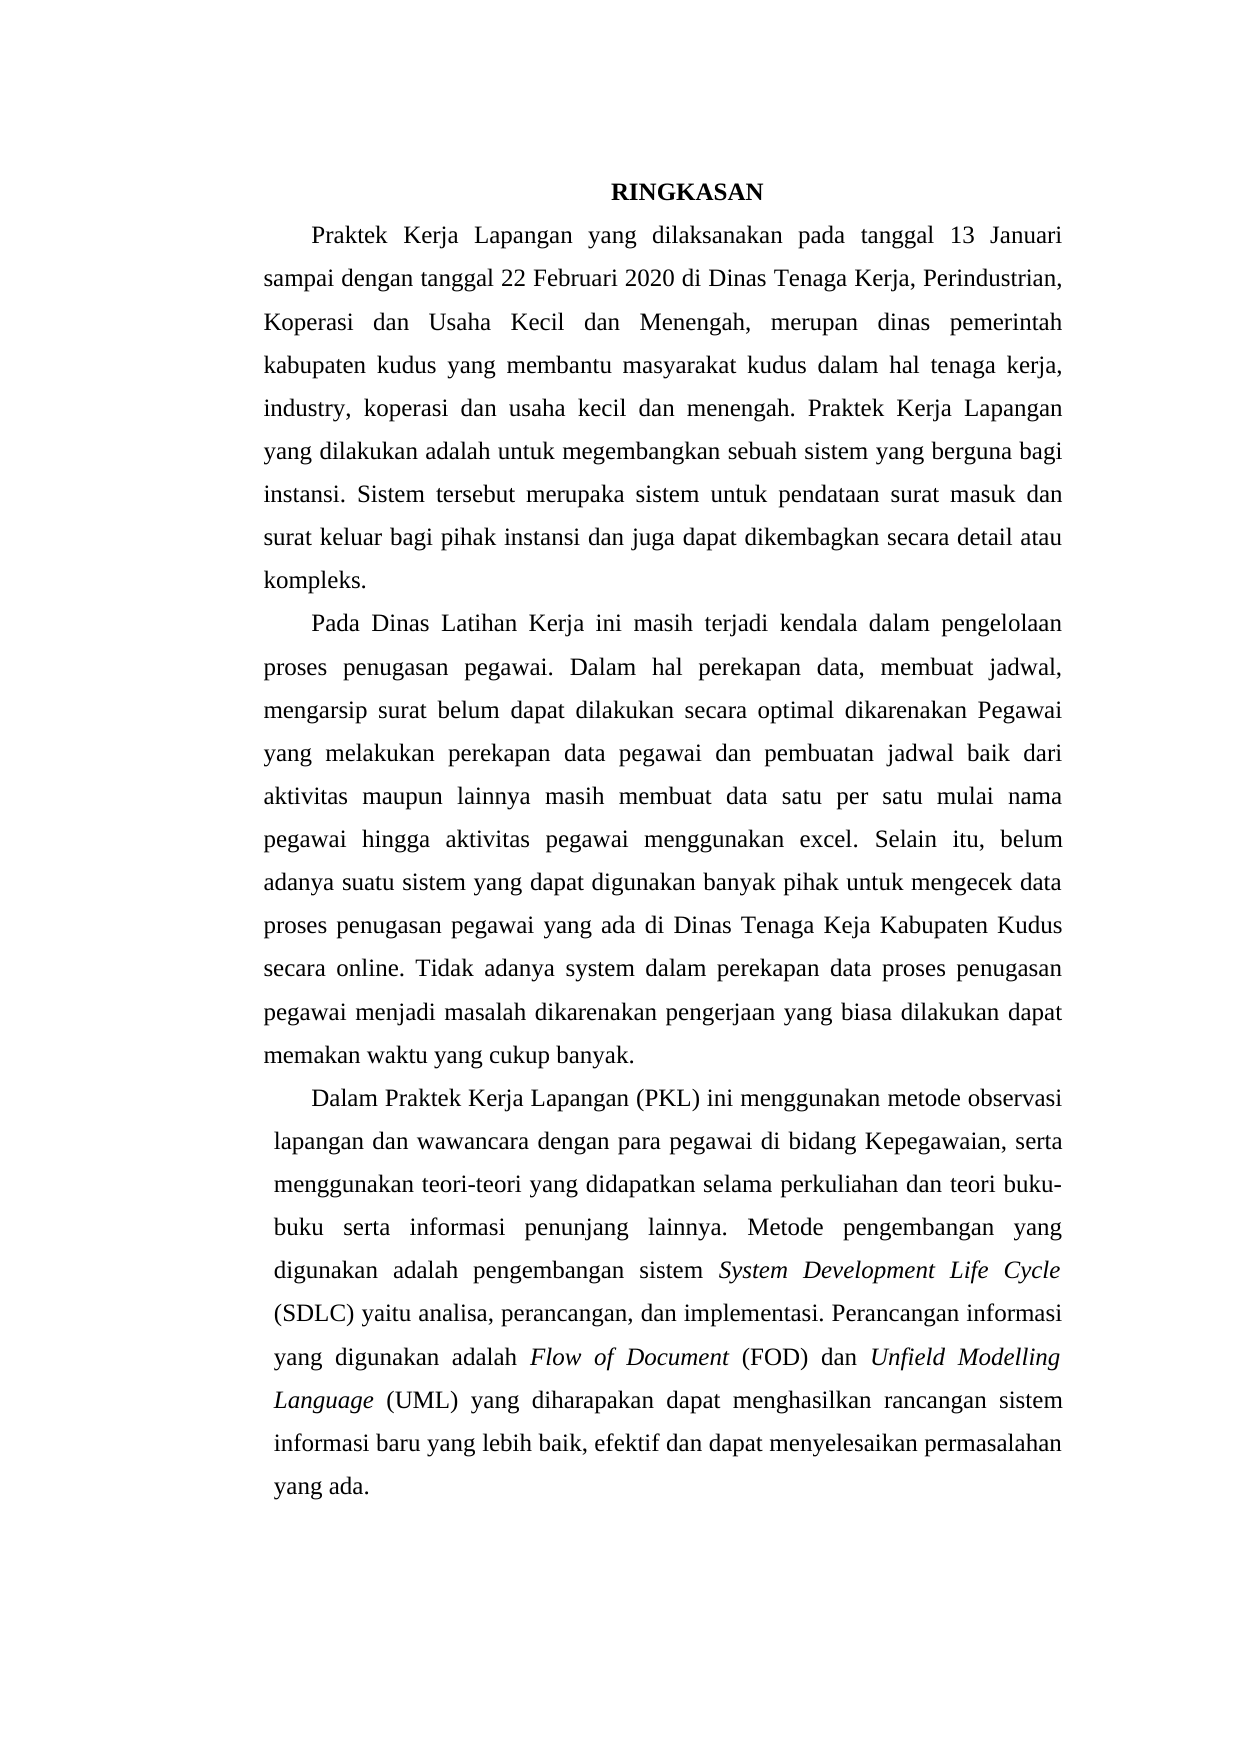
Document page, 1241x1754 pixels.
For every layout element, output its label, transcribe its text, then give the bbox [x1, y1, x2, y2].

text Pada Dinas Latihan Kerja ini masih terjadi kendala dalam pengelolaan proses penugasan pegawai. Dalam hal perekapan data, membuat jadwal, mengarsip surat belum dapat dilakukan secara optimal dikarenakan Pegawai yang melakukan perekapan data pegawai dan pembuatan jadwal baik dari aktivitas maupun lainnya masih membuat data satu per satu mulai nama pegawai hingga aktivitas pegawai menggunakan excel. Selain itu, belum adanya suatu sistem yang dapat digunakan banyak pihak untuk mengecek data proses penugasan pegawai yang ada di Dinas Tenaga Keja Kabupaten Kudus secara online. Tidak adanya system dalam perekapan data proses penugasan pegawai menjadi masalah dikarenakan pengerjaan yang biasa dilakukan dapat memakan waktu yang cukup banyak. [263, 608, 1063, 1068]
list RINGKASAN [311, 177, 1063, 206]
text Praktek Kerja Lapangan yang dilaksanakan pada tanggal 13 Januari sampai dengan tanggal 22 Februari 2020 di Dinas Tenaga Kerja, Perindustrian, Koperasi dan Usaha Kecil dan Menengah, merupan dinas pemerintah kabupaten kudus yang membantu masyarakat kudus dalam hal tenaga kerja, industry, koperasi dan usaha kecil dan menengah. Praktek Kerja Lapangan yang dilakukan adalah untuk megembangkan sebuah sistem yang berguna bagi instansi. Sistem tersebut merupaka sistem untuk pendataan surat masuk dan surat keluar bagi pihak instansi dan juga dapat dikembagkan secara detail atau kompleks. [263, 220, 1063, 594]
text Dalam Praktek Kerja Lapangan (PKL) ini menggunakan metode observasi lapangan dan wawancara dengan para pegawai di bidang Kepegawaian, serta menggunakan teori-teori yang didapatkan selama perkuliahan dan teori buku-buku serta informasi penunjang lainnya. Metode pengembangan yang digunakan adalah pengembangan sistem System Development Life Cycle (SDLC) yaitu analisa, perancangan, dan implementasi. Perancangan informasi yang digunakan adalah Flow of Document (FOD) dan Unfield Modelling Language (UML) yang diharapakan dapat menghasilkan rancangan sistem informasi baru yang lebih baik, efektif dan dapat menyelesaikan permasalahan yang ada. [274, 1083, 1063, 1500]
